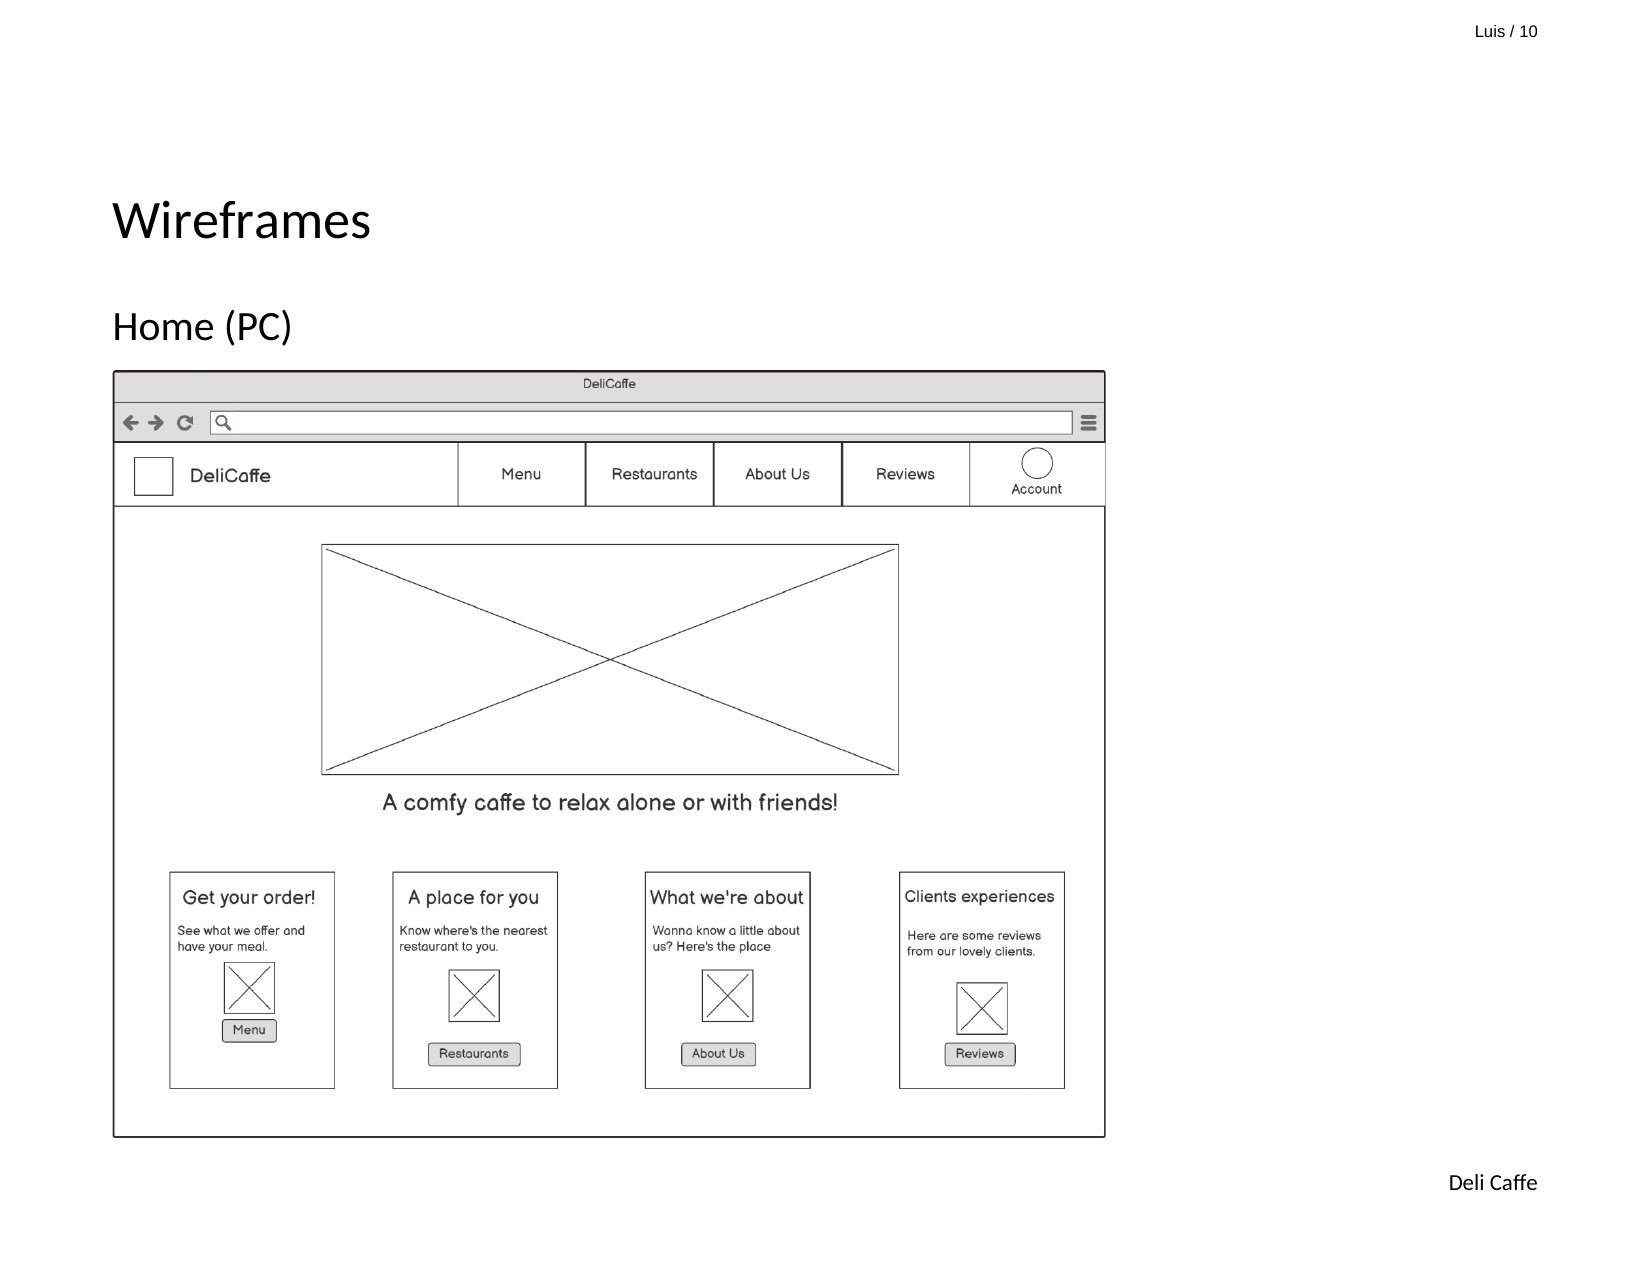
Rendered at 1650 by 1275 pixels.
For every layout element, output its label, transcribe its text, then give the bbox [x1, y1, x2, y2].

picture [112, 370, 1106, 1138]
subtitle Wireframes [112, 186, 1537, 252]
subtitle Home (PC) [112, 300, 1537, 351]
